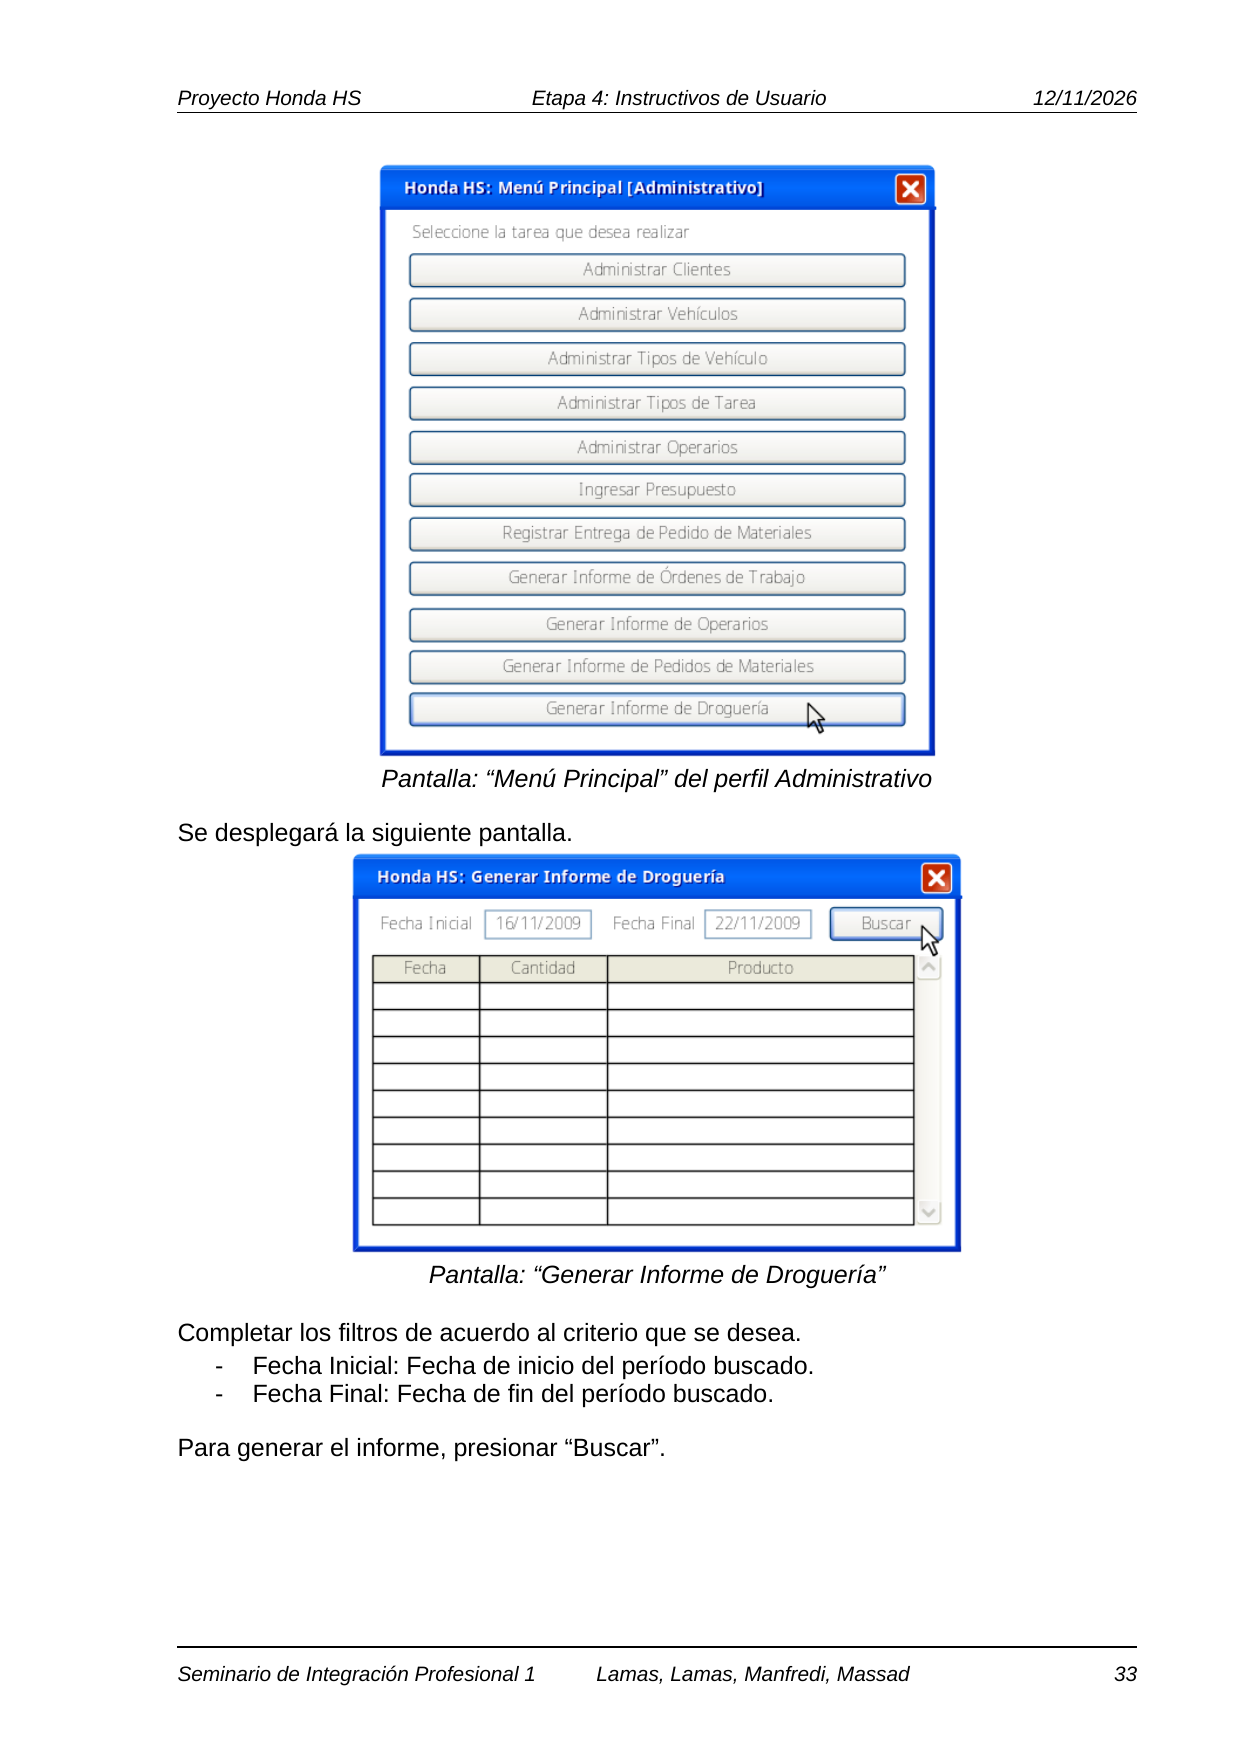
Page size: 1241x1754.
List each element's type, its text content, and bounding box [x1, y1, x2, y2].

text Pantalla: “Generar Informe de Droguería” [177, 1260, 1137, 1288]
list Fecha Inicial: Fecha de inicio del período buscado. [215, 1351, 1137, 1379]
text Pantalla: “Menú Principal” del perfil Administrativo [177, 764, 1137, 793]
list Fecha Final: Fecha de fin del período buscado. [215, 1379, 1137, 1408]
text Se desplegará la siguiente pantalla. [177, 818, 1137, 847]
text Para generar el informe, presionar “Buscar”. [177, 1433, 1137, 1462]
text Completar los filtros de acuerdo al criterio que se desea. [177, 1318, 1137, 1346]
